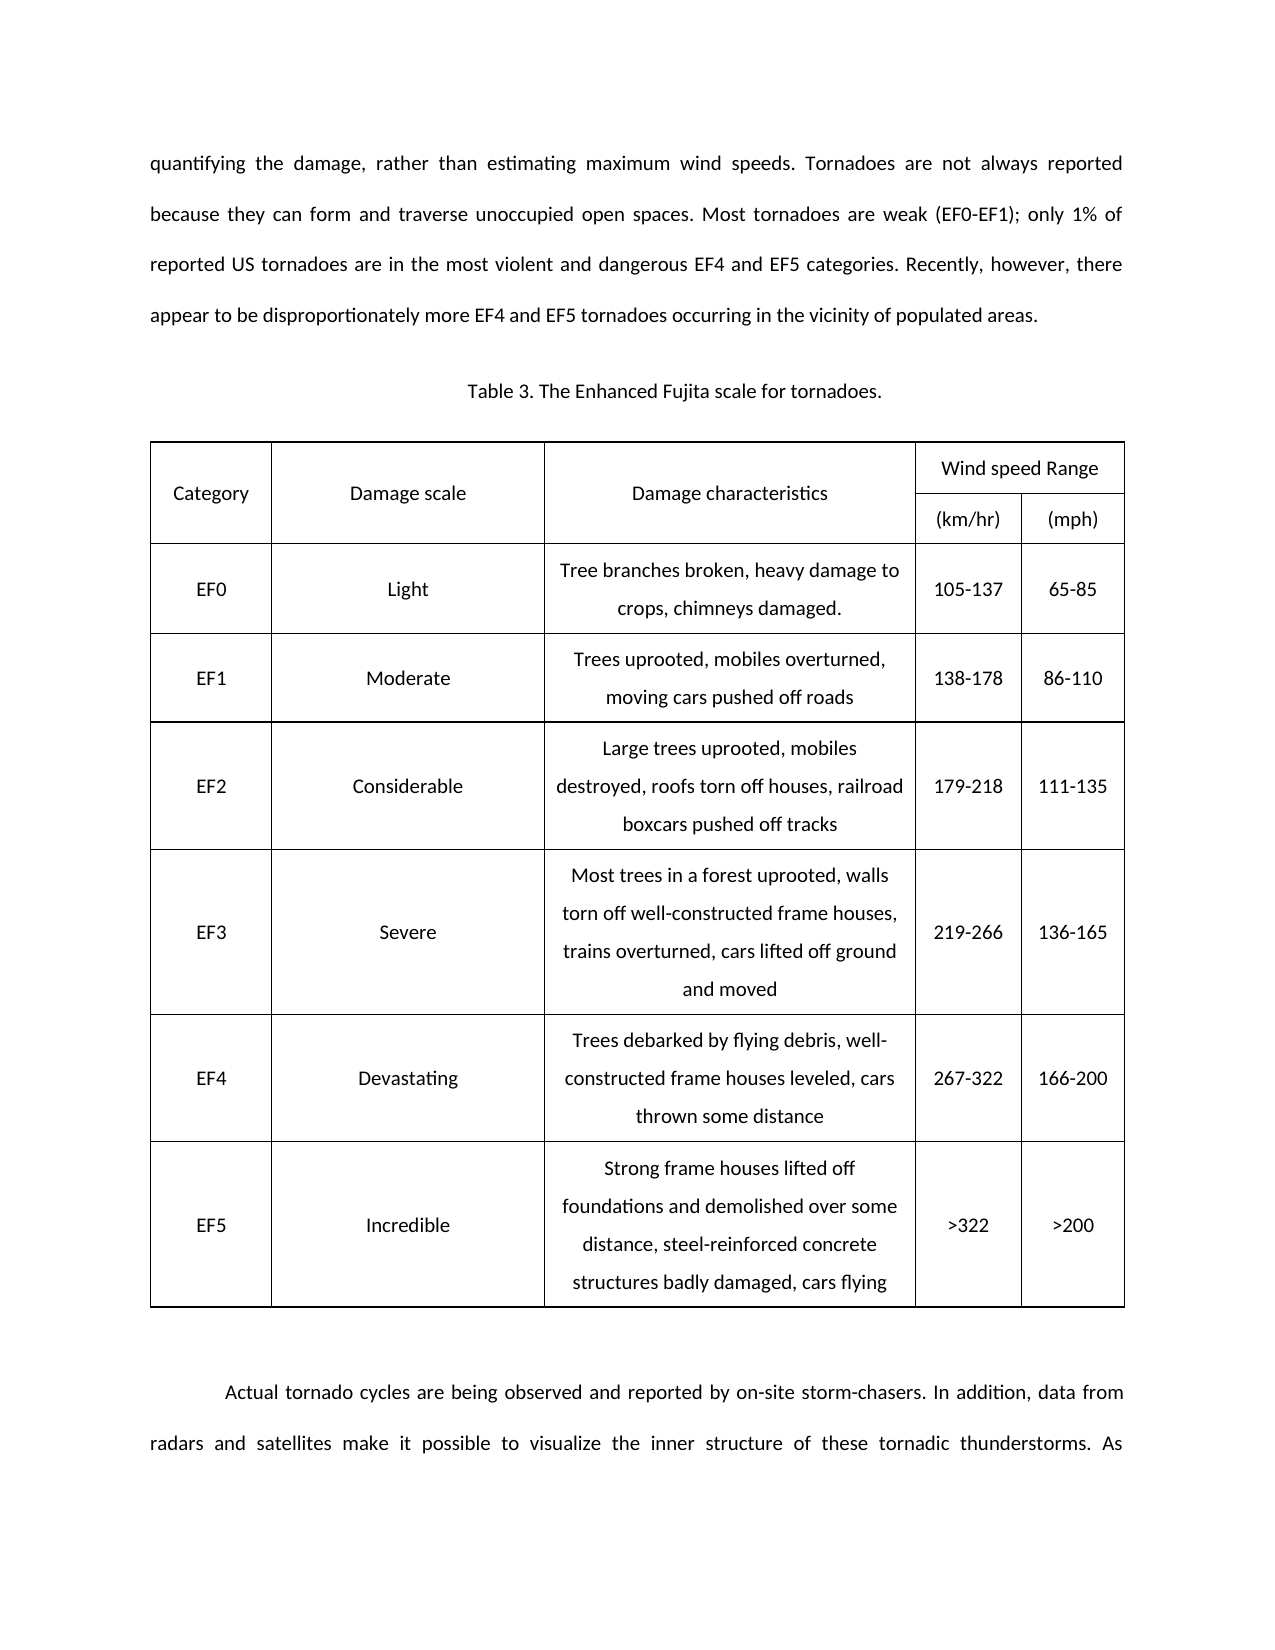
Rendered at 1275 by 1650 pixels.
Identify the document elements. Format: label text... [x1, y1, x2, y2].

table_cell Strong frame houses lifted off foundations and demolished over some distance, steel-reinforced concrete structures badly damaged, cars flying [545, 1142, 915, 1306]
table_cell >322 [916, 1142, 1021, 1306]
table_cell Devastating [272, 1015, 544, 1141]
table_cell Moderate [272, 634, 544, 721]
table_cell Considerable [272, 723, 544, 849]
table_cell (km/hr) [916, 494, 1021, 543]
table_cell Most trees in a forest uprooted, walls torn off well-constructed frame houses, trains overturned, cars lifted off ground and moved [545, 850, 915, 1014]
table_cell 111-135 [1022, 723, 1124, 849]
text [150, 1379, 1125, 1455]
table_cell Light [272, 544, 544, 632]
table_cell (mph) [1022, 494, 1124, 543]
table_cell EF2 [151, 723, 271, 849]
table_cell 86-110 [1022, 634, 1124, 721]
text Table 3. The Enhanced Fujita scale for tornadoes. [150, 378, 1125, 404]
table_cell Incredible [272, 1142, 544, 1306]
table_cell EF4 [151, 1015, 271, 1141]
table_cell 65-85 [1022, 544, 1124, 632]
table_header Wind speed Range [916, 443, 1124, 492]
table_cell EF3 [151, 850, 271, 1014]
table_cell EF1 [151, 634, 271, 721]
table_cell EF0 [151, 544, 271, 632]
table_cell 105-137 [916, 544, 1021, 632]
table_cell Large trees uprooted, mobiles destroyed, roofs torn off houses, railroad boxcars pushed off tracks [545, 723, 915, 849]
table_cell 166-200 [1022, 1015, 1124, 1141]
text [150, 150, 1125, 328]
table_cell Trees uprooted, mobiles overturned, moving cars pushed off roads [545, 634, 915, 721]
table_cell >200 [1022, 1142, 1124, 1306]
table_header Category [151, 443, 271, 543]
table_cell Severe [272, 850, 544, 1014]
table_cell EF5 [151, 1142, 271, 1306]
table_cell Trees debarked by flying debris, well-constructed frame houses leveled, cars thrown some distance [545, 1015, 915, 1141]
table_cell 219-266 [916, 850, 1021, 1014]
table_cell 138-178 [916, 634, 1021, 721]
table_cell 136-165 [1022, 850, 1124, 1014]
table_cell Tree branches broken, heavy damage to crops, chimneys damaged. [545, 544, 915, 632]
table_header Damage characteristics [545, 443, 915, 543]
table_cell 267-322 [916, 1015, 1021, 1141]
table_cell 179-218 [916, 723, 1021, 849]
table_header Damage scale [272, 443, 544, 543]
